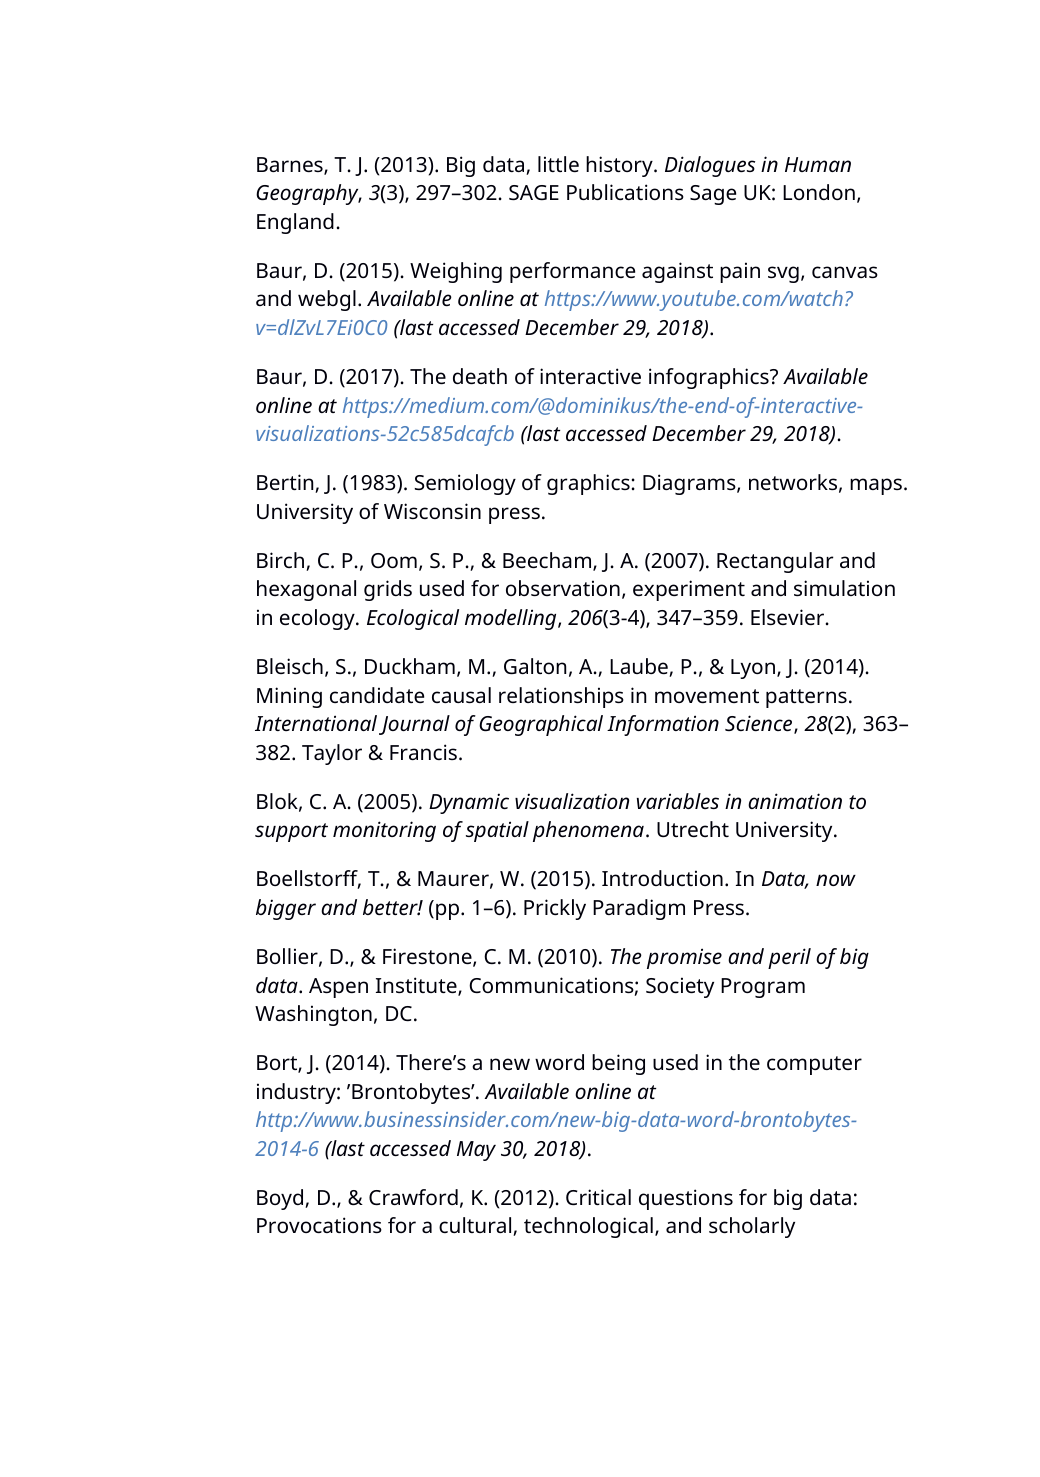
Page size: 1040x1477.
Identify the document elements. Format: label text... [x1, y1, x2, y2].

text Bort, J. (2014). There’s a new word being used in the computer industry: ’Brontobytes’. Available online at http://www.businessinsider.com/new-big-data-word-brontobytes-2014-6 (last accessed May 30, 2018). [255, 1048, 910, 1162]
text Bollier, D., & Firestone, C. M. (2010). The promise and peril of big data. Aspen Institute, Communications; Society Program Washington, DC. [255, 942, 910, 1028]
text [255, 1183, 910, 1240]
text Blok, C. A. (2005). Dynamic visualization variables in animation to support monitoring of spatial phenomena. Utrecht University. [255, 787, 910, 844]
text Boellstorff, T., & Maurer, W. (2015). Introduction. In Data, now bigger and better! (pp. 1–6). Prickly Paradigm Press. [255, 864, 910, 921]
text Bertin, J. (1983). Semiology of graphics: Diagrams, networks, maps. University of Wisconsin press. [255, 468, 910, 525]
text Birch, C. P., Oom, S. P., & Beecham, J. A. (2007). Rectangular and hexagonal grids used for observation, experiment and simulation in ecology. Ecological modelling, 206(3-4), 347–359. Elsevier. [255, 546, 910, 631]
text Barnes, T. J. (2013). Big data, little history. Dialogues in Human Geography, 3(3), 297–302. SAGE Publications Sage UK: London, England. [255, 150, 910, 235]
text Baur, D. (2017). The death of interactive infographics? Available online at https://medium.com/@dominikus/the-end-of-interactive-visualizations-52c585dcafcb (last accessed December 29, 2018). [255, 362, 910, 448]
text Baur, D. (2015). Weighing performance against pain svg, canvas and webgl. Available online at https://www.youtube.com/watch?v=dlZvL7Ei0C0 (last accessed December 29, 2018). [255, 256, 910, 341]
text Bleisch, S., Duckham, M., Galton, A., Laube, P., & Lyon, J. (2014). Mining candidate causal relationships in movement patterns. International Journal of Geographical Information Science, 28(2), 363–382. Taylor & Francis. [255, 652, 910, 766]
